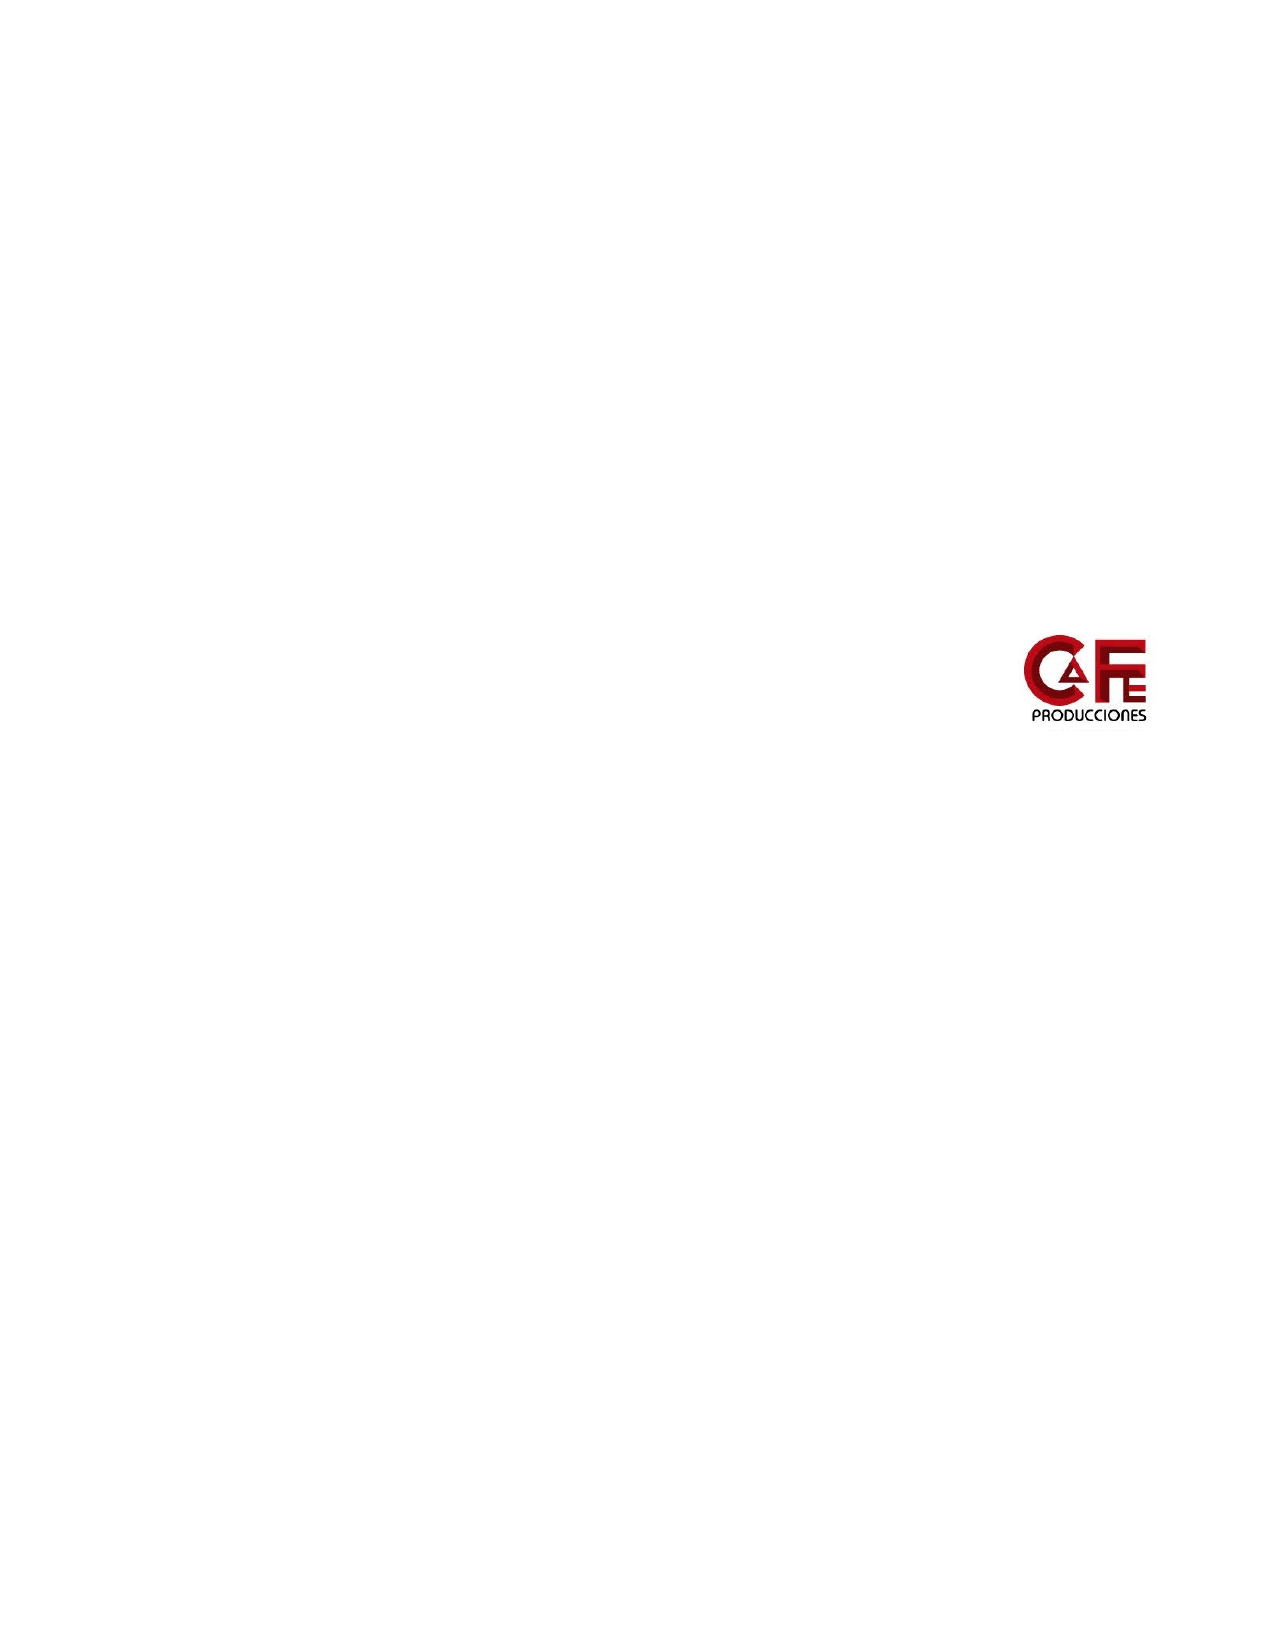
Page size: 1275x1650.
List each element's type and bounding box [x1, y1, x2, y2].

picture [1015, 629, 1182, 731]
